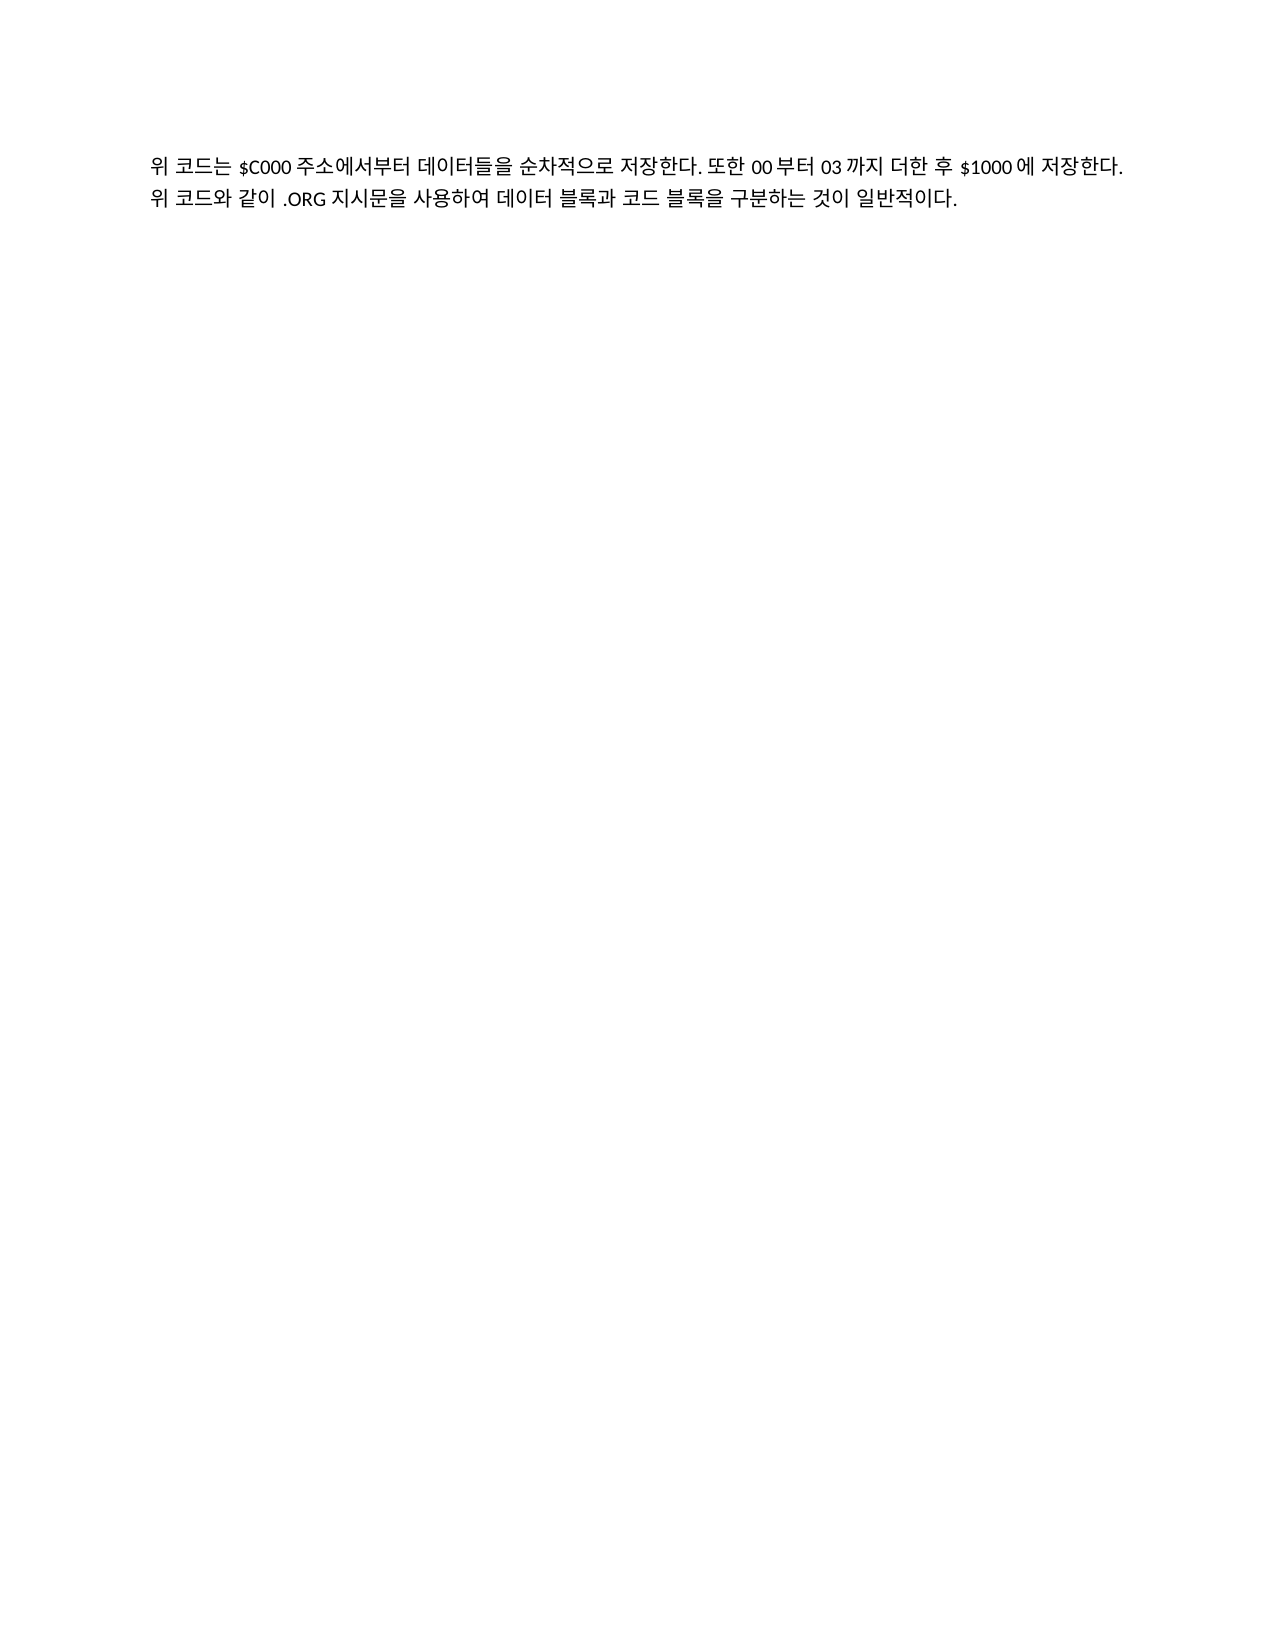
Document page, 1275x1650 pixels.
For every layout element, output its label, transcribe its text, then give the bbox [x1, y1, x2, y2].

text 위 코드는 $C000 주소에서부터 데이터들을 순차적으로 저장한다. 또한 00부터 03까지 더한 후 $1000에 저장한다. 위 코드와 같이 .ORG 지시문을 사용하여 데이터 블록과 코드 블록을 구분하는 것이 일반적이다. [150, 150, 1125, 213]
